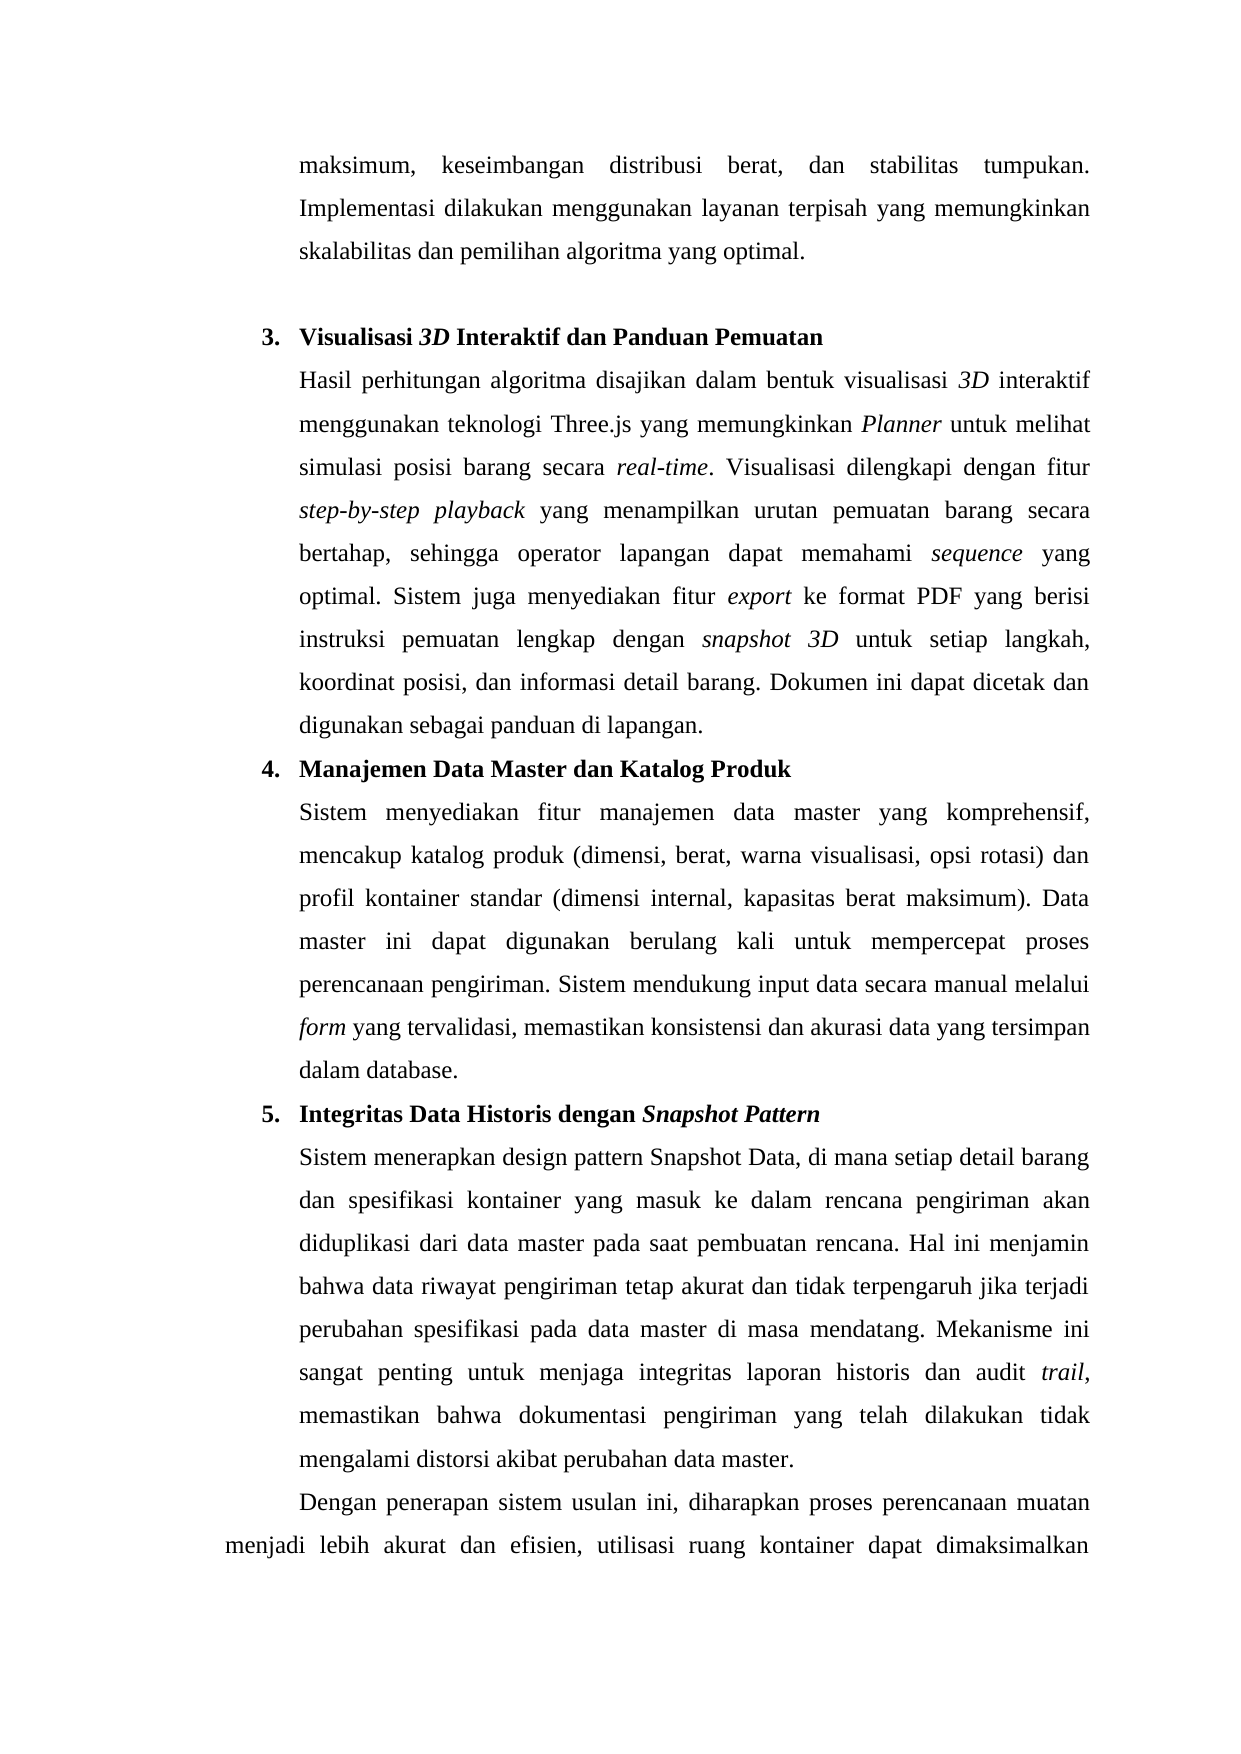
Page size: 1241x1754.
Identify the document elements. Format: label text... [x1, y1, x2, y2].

list Visualisasi 3D Interaktif dan Panduan Pemuatan [261, 322, 1090, 351]
list Manajemen Data Master dan Katalog Produk [261, 754, 1090, 782]
text Hasil perhitungan algoritma disajikan dalam bentuk visualisasi 3D interaktif menggunakan teknologi Three.js yang memungkinkan Planner untuk melihat simulasi posisi barang secara real-time. Visualisasi dilengkapi dengan fitur step-by-step playback yang menampilkan urutan pemuatan barang secara bertahap, sehingga operator lapangan dapat memahami sequence yang optimal. Sistem juga menyediakan fitur export ke format PDF yang berisi instruksi pemuatan lengkap dengan snapshot 3D untuk setiap langkah, koordinat posisi, dan informasi detail barang. Dokumen ini dapat dicetak dan digunakan sebagai panduan di lapangan. [299, 366, 1090, 739]
list Integritas Data Historis dengan Snapshot Pattern [261, 1099, 1090, 1127]
text Sistem menyediakan fitur manajemen data master yang komprehensif, mencakup katalog produk (dimensi, berat, warna visualisasi, opsi rotasi) dan profil kontainer standar (dimensi internal, kapasitas berat maksimum). Data master ini dapat digunakan berulang kali untuk mempercepat proses perencanaan pengiriman. Sistem mendukung input data secara manual melalui form yang tervalidasi, memastikan konsistensi dan akurasi data yang tersimpan dalam database. [299, 797, 1090, 1084]
text Sistem menerapkan design pattern Snapshot Data, di mana setiap detail barang dan spesifikasi kontainer yang masuk ke dalam rencana pengiriman akan diduplikasi dari data master pada saat pembuatan rencana. Hal ini menjamin bahwa data riwayat pengiriman tetap akurat dan tidak terpengaruh jika terjadi perubahan spesifikasi pada data master di masa mendatang. Mekanisme ini sangat penting untuk menjaga integritas laporan historis dan audit trail, memastikan bahwa dokumentasi pengiriman yang telah dilakukan tidak mengalami distorsi akibat perubahan data master. [299, 1142, 1090, 1472]
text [225, 1487, 1090, 1559]
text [299, 150, 1090, 265]
